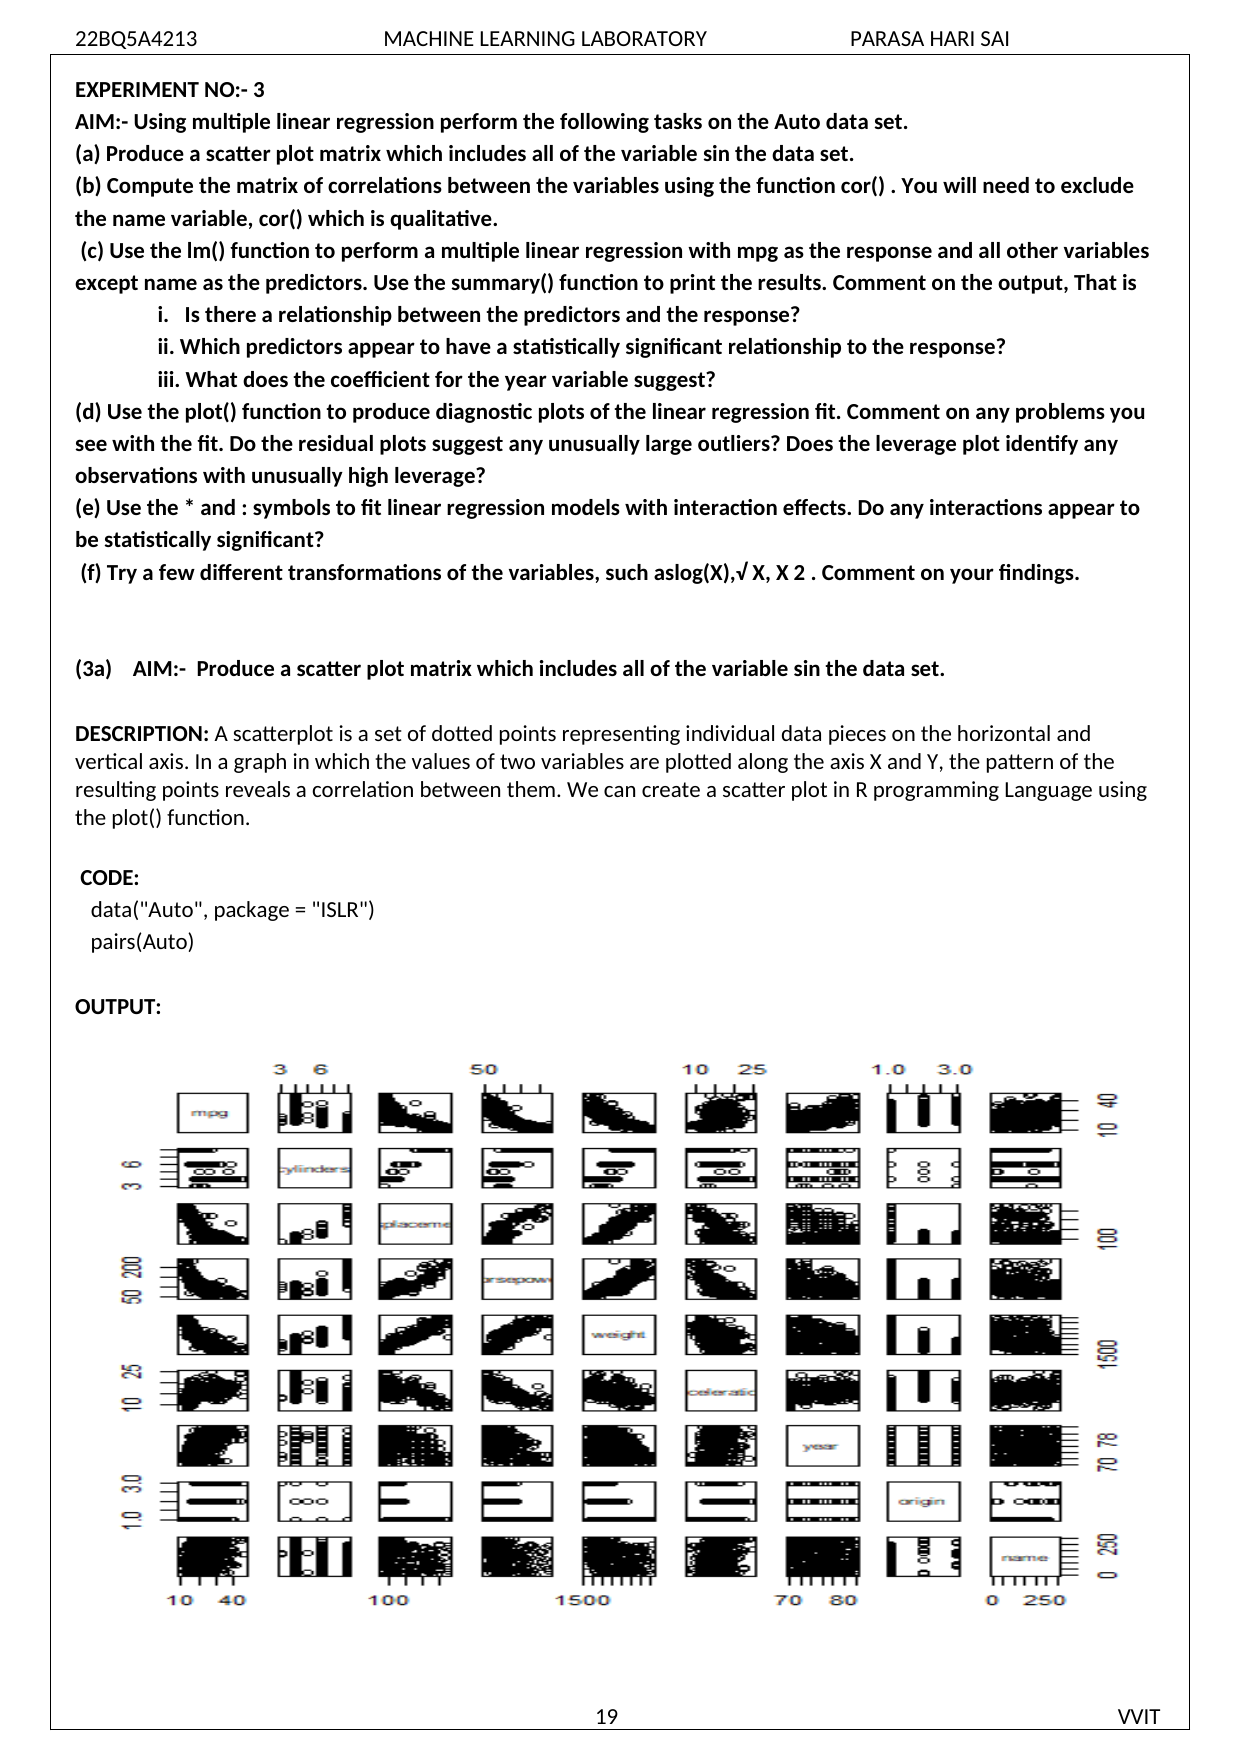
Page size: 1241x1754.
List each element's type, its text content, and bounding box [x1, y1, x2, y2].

text data("Auto", package = "ISLR") [75, 895, 1165, 923]
picture [98, 1052, 1143, 1621]
text i. Is there a relationship between the predictors and the response? [75, 300, 1165, 328]
text iii. What does the coefficient for the year variable suggest? [75, 365, 1165, 393]
text (d) Use the plot() function to produce diagnostic plots of the linear regression fit. Comment on any problems you see with the fit. Do the residual plots suggest any unusually large outliers? Does the leverage plot identify any observations with unusually high leverage? [75, 397, 1165, 489]
text DESCRIPTION: A scatterplot is a set of dotted points representing individual data pieces on the horizontal and vertical axis. In a graph in which the values of two variables are plotted along the axis X and Y, the pattern of the resulting points reveals a correlation between them. We can create a scatter plot in R programming Language using the plot() function. [75, 719, 1165, 831]
text (3a) AIM:- Produce a scatter plot matrix which includes all of the variable sin the data set. [75, 654, 1165, 682]
text (b) Compute the matrix of correlations between the variables using the function cor() . You will need to exclude the name variable, cor() which is qualitative. [75, 172, 1165, 232]
text (e) Use the * and : symbols to fit linear regression models with interaction effects. Do any interactions appear to be statistically significant? [75, 493, 1165, 554]
text EXPERIMENT NO:- 3 [75, 75, 1165, 103]
text pairs(Auto) [75, 927, 1165, 955]
text CODE: [75, 863, 1165, 891]
text ii. Which predictors appear to have a statistically significant relationship to the response? [75, 332, 1165, 361]
text (a) Produce a scatter plot matrix which includes all of the variable sin the data set. [75, 139, 1165, 167]
text (f) Try a few different transformations of the variables, such aslog(X),√ X, X 2 . Comment on your findings. [75, 558, 1165, 586]
text AIM:- Using multiple linear regression perform the following tasks on the Auto data set. [75, 107, 1165, 135]
text OUTPUT: [75, 992, 1165, 1020]
text (c) Use the lm() function to perform a multiple linear regression with mpg as the response and all other variables except name as the predictors. Use the summary() function to print the results. Comment on the output, That is [75, 236, 1165, 296]
